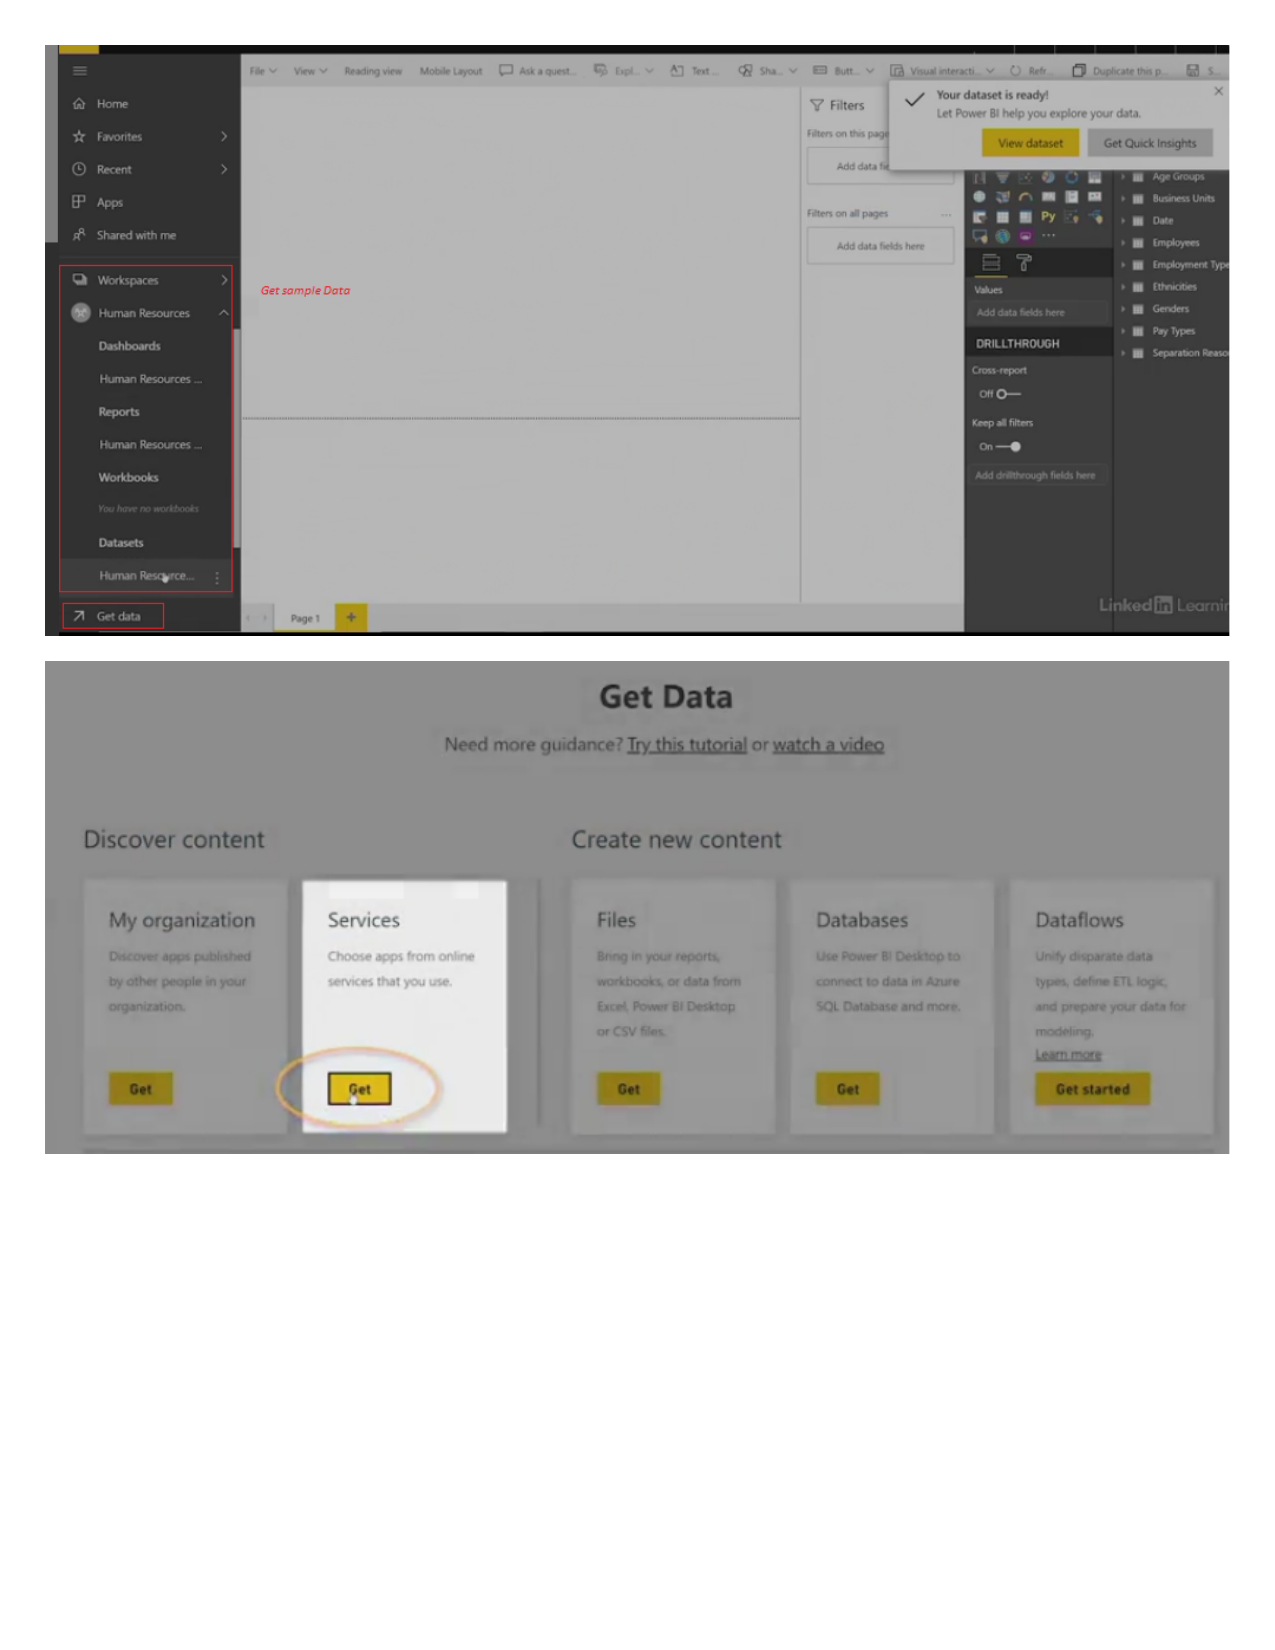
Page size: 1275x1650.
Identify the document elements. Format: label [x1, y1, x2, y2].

picture [45, 661, 1230, 1154]
picture [45, 45, 1230, 636]
